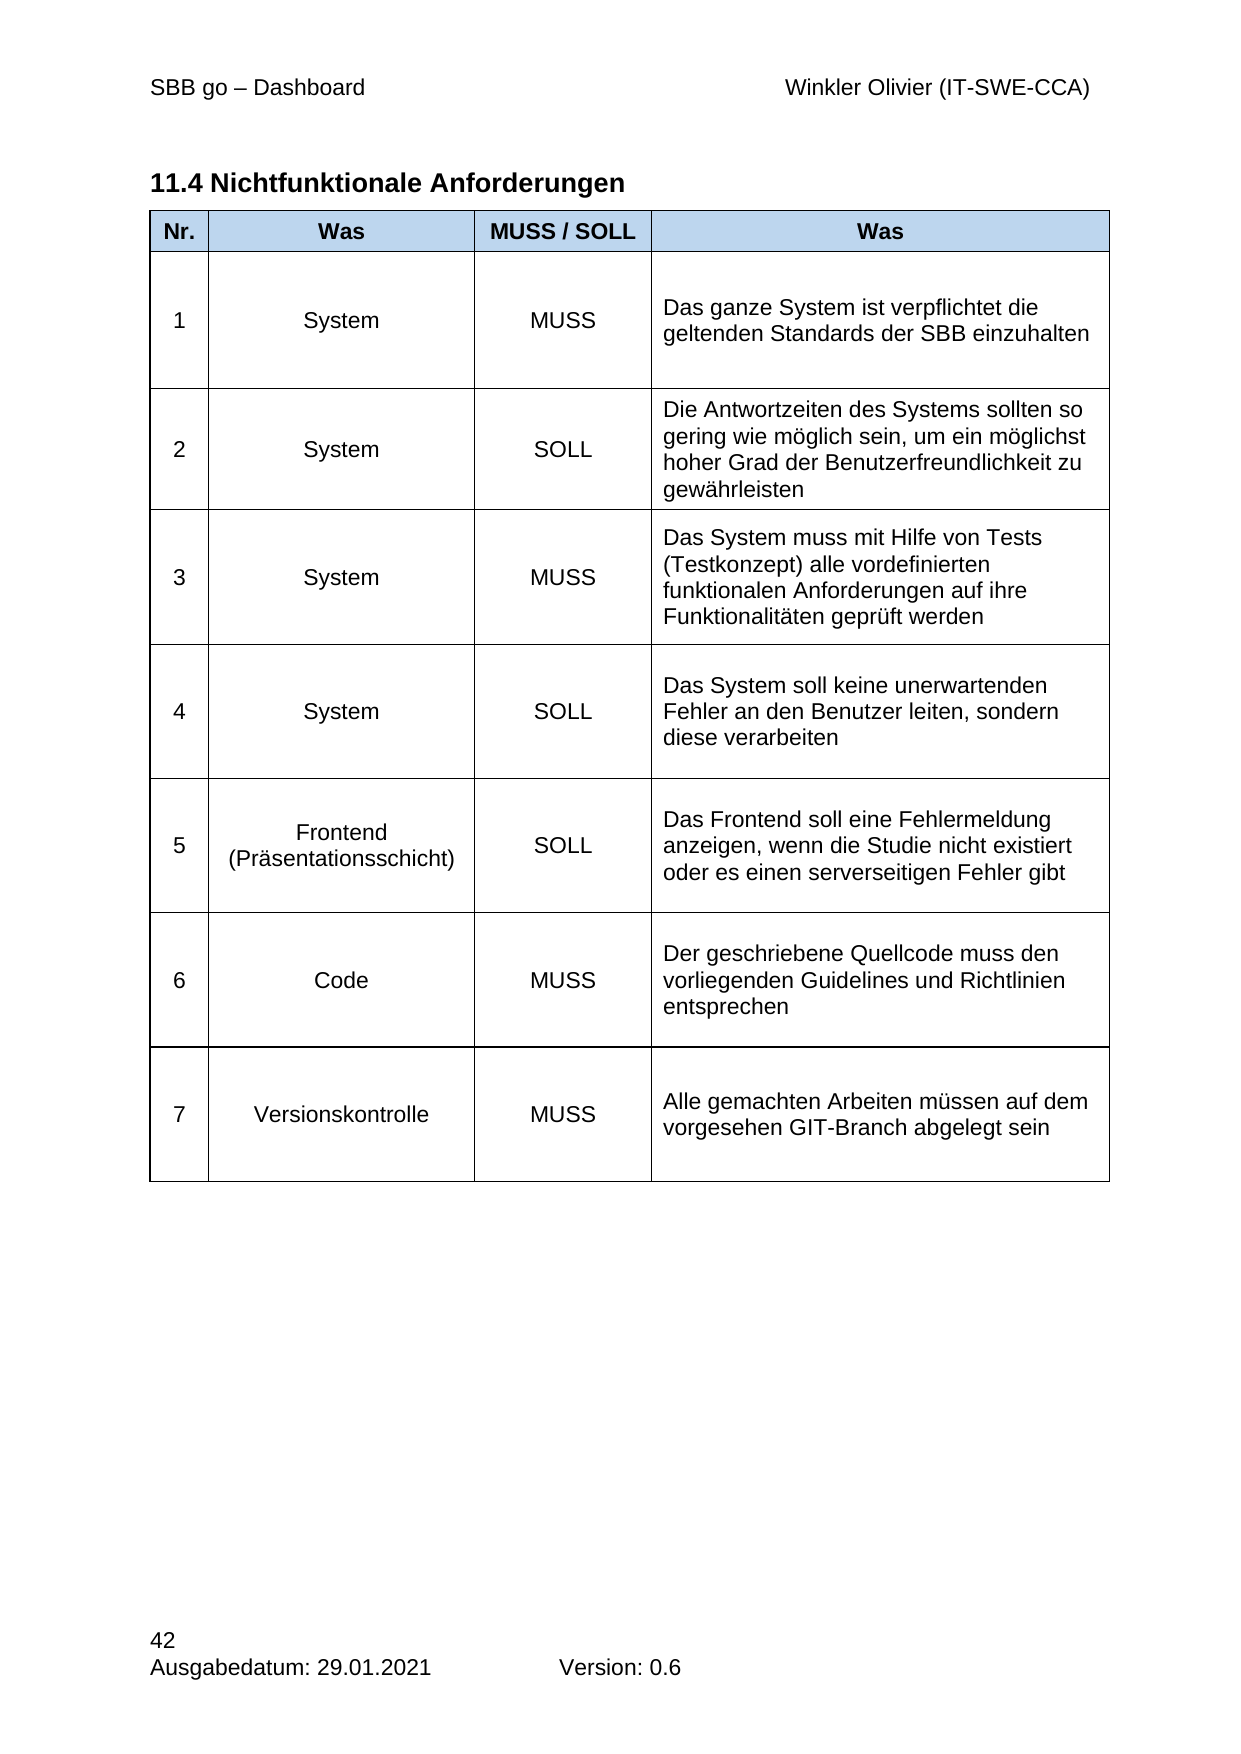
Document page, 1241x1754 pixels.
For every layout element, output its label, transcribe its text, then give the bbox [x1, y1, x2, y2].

table_cell System [209, 389, 474, 509]
table_cell Der geschriebene Quellcode muss den vorliegenden Guidelines und Richtlinien entsprechen [652, 913, 1109, 1046]
table_cell System [209, 510, 474, 643]
table_cell Versionskontrolle [209, 1048, 474, 1181]
table_cell MUSS [475, 252, 651, 388]
table_cell Das Frontend soll eine Fehlermeldung anzeigen, wenn die Studie nicht existiert oder es einen serverseitigen Fehler gibt [652, 779, 1109, 912]
table_cell SOLL [475, 389, 651, 509]
table_cell 2 [151, 389, 208, 509]
table_cell SOLL [475, 645, 651, 778]
table_cell 5 [151, 779, 208, 912]
table_cell SOLL [475, 779, 651, 912]
table_cell 1 [151, 252, 208, 388]
table_cell MUSS [475, 1048, 651, 1181]
table_cell System [209, 252, 474, 388]
table_cell 7 [151, 1048, 208, 1181]
table_cell Das System muss mit Hilfe von Tests (Testkonzept) alle vordefinierten funktionalen Anforderungen auf ihre Funktionalitäten geprüft werden [652, 510, 1109, 643]
table_header Was [652, 211, 1109, 251]
table_cell 6 [151, 913, 208, 1046]
table_cell Alle gemachten Arbeiten müssen auf dem vorgesehen GIT-Branch abgelegt sein [652, 1048, 1109, 1181]
table_cell MUSS [475, 510, 651, 643]
subtitle Nichtfunktionale Anforderungen [150, 167, 1090, 198]
table_cell 3 [151, 510, 208, 643]
table_cell Das System soll keine unerwartenden Fehler an den Benutzer leiten, sondern diese verarbeiten [652, 645, 1109, 778]
table_header Nr. [151, 211, 208, 251]
table_header Was [209, 211, 474, 251]
table_cell Frontend (Präsentationsschicht) [209, 779, 474, 912]
table_cell Das ganze System ist verpflichtet die geltenden Standards der SBB einzuhalten [652, 252, 1109, 388]
table_cell Code [209, 913, 474, 1046]
table_cell MUSS [475, 913, 651, 1046]
table_cell Die Antwortzeiten des Systems sollten so gering wie möglich sein, um ein möglichst hoher Grad der Benutzerfreundlichkeit zu gewährleisten [652, 389, 1109, 509]
table_cell System [209, 645, 474, 778]
table_cell 4 [151, 645, 208, 778]
table_header MUSS / SOLL [475, 211, 651, 251]
